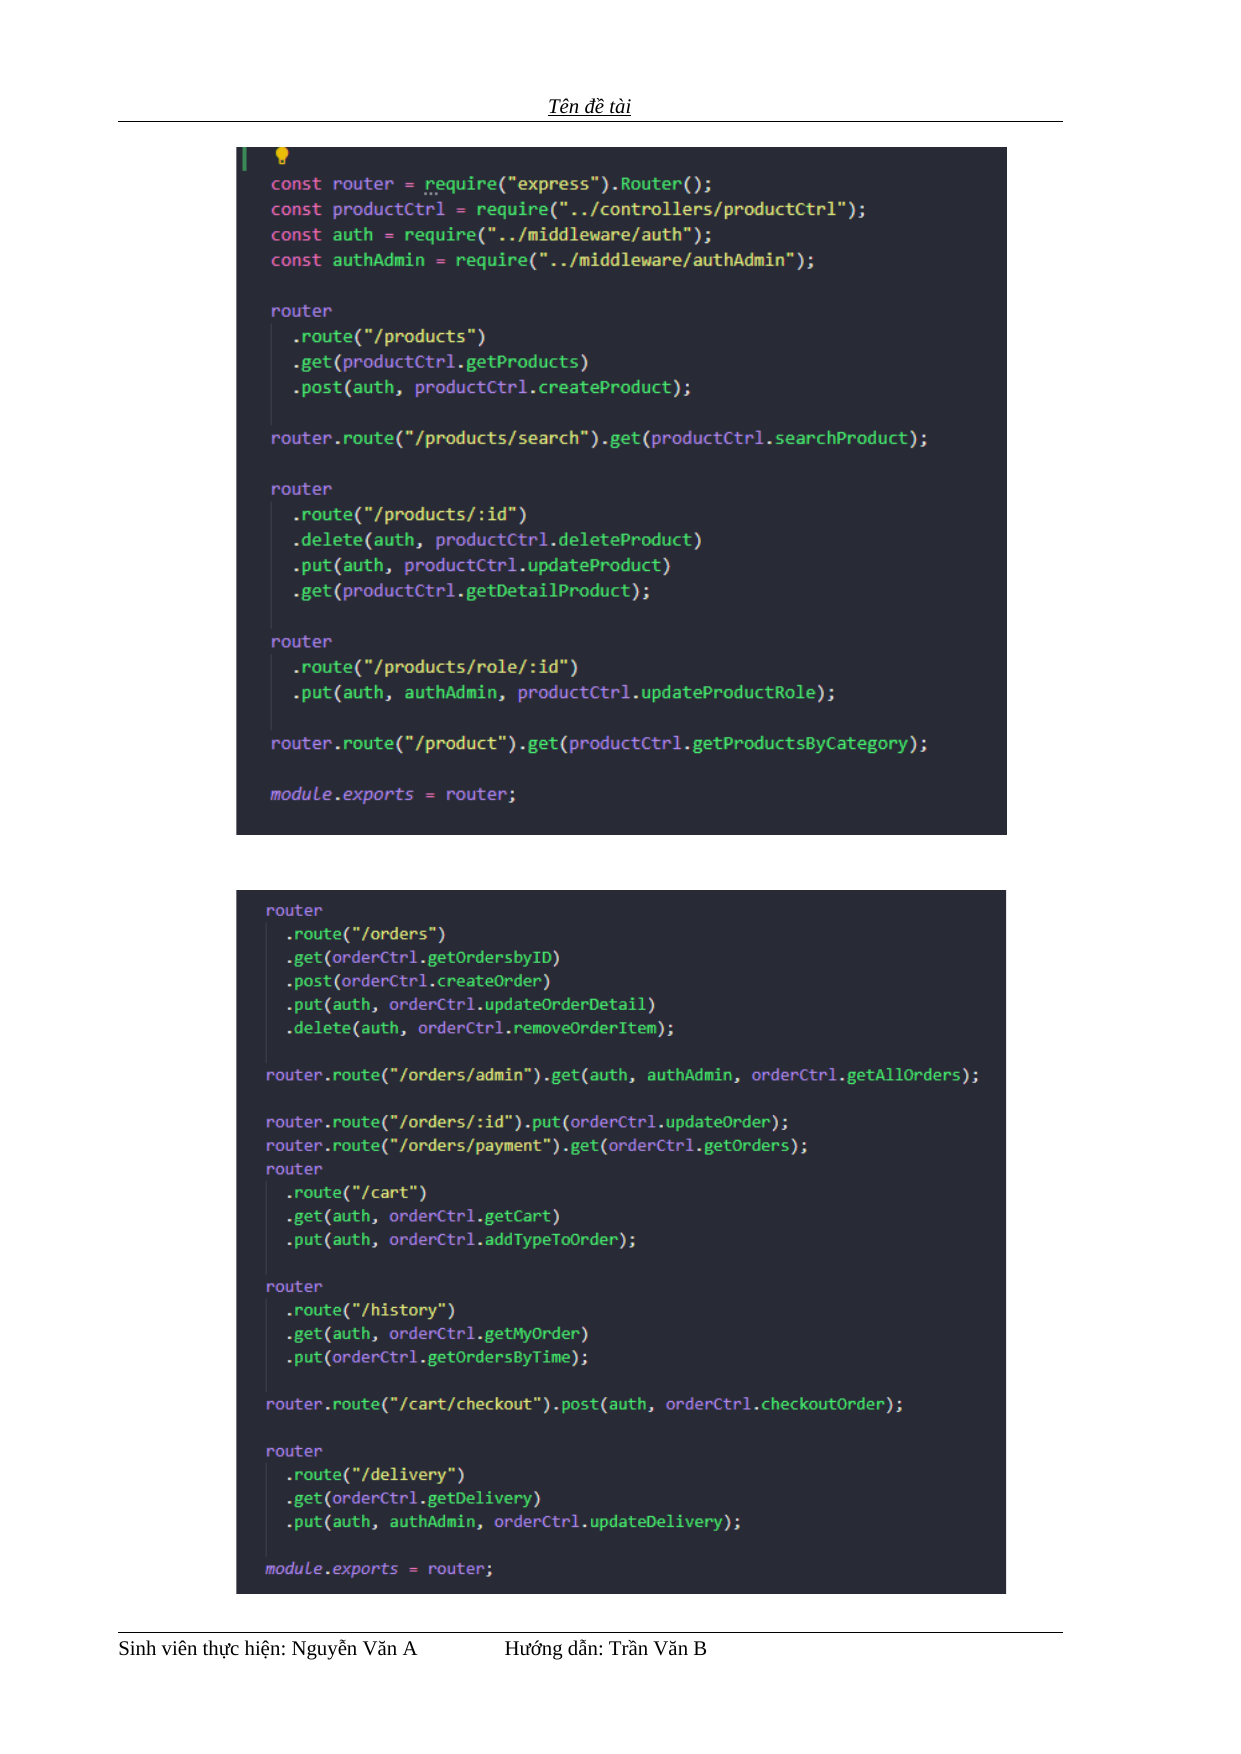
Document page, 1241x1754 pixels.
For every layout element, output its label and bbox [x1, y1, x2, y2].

picture [236, 890, 1007, 1594]
picture [236, 147, 1007, 835]
